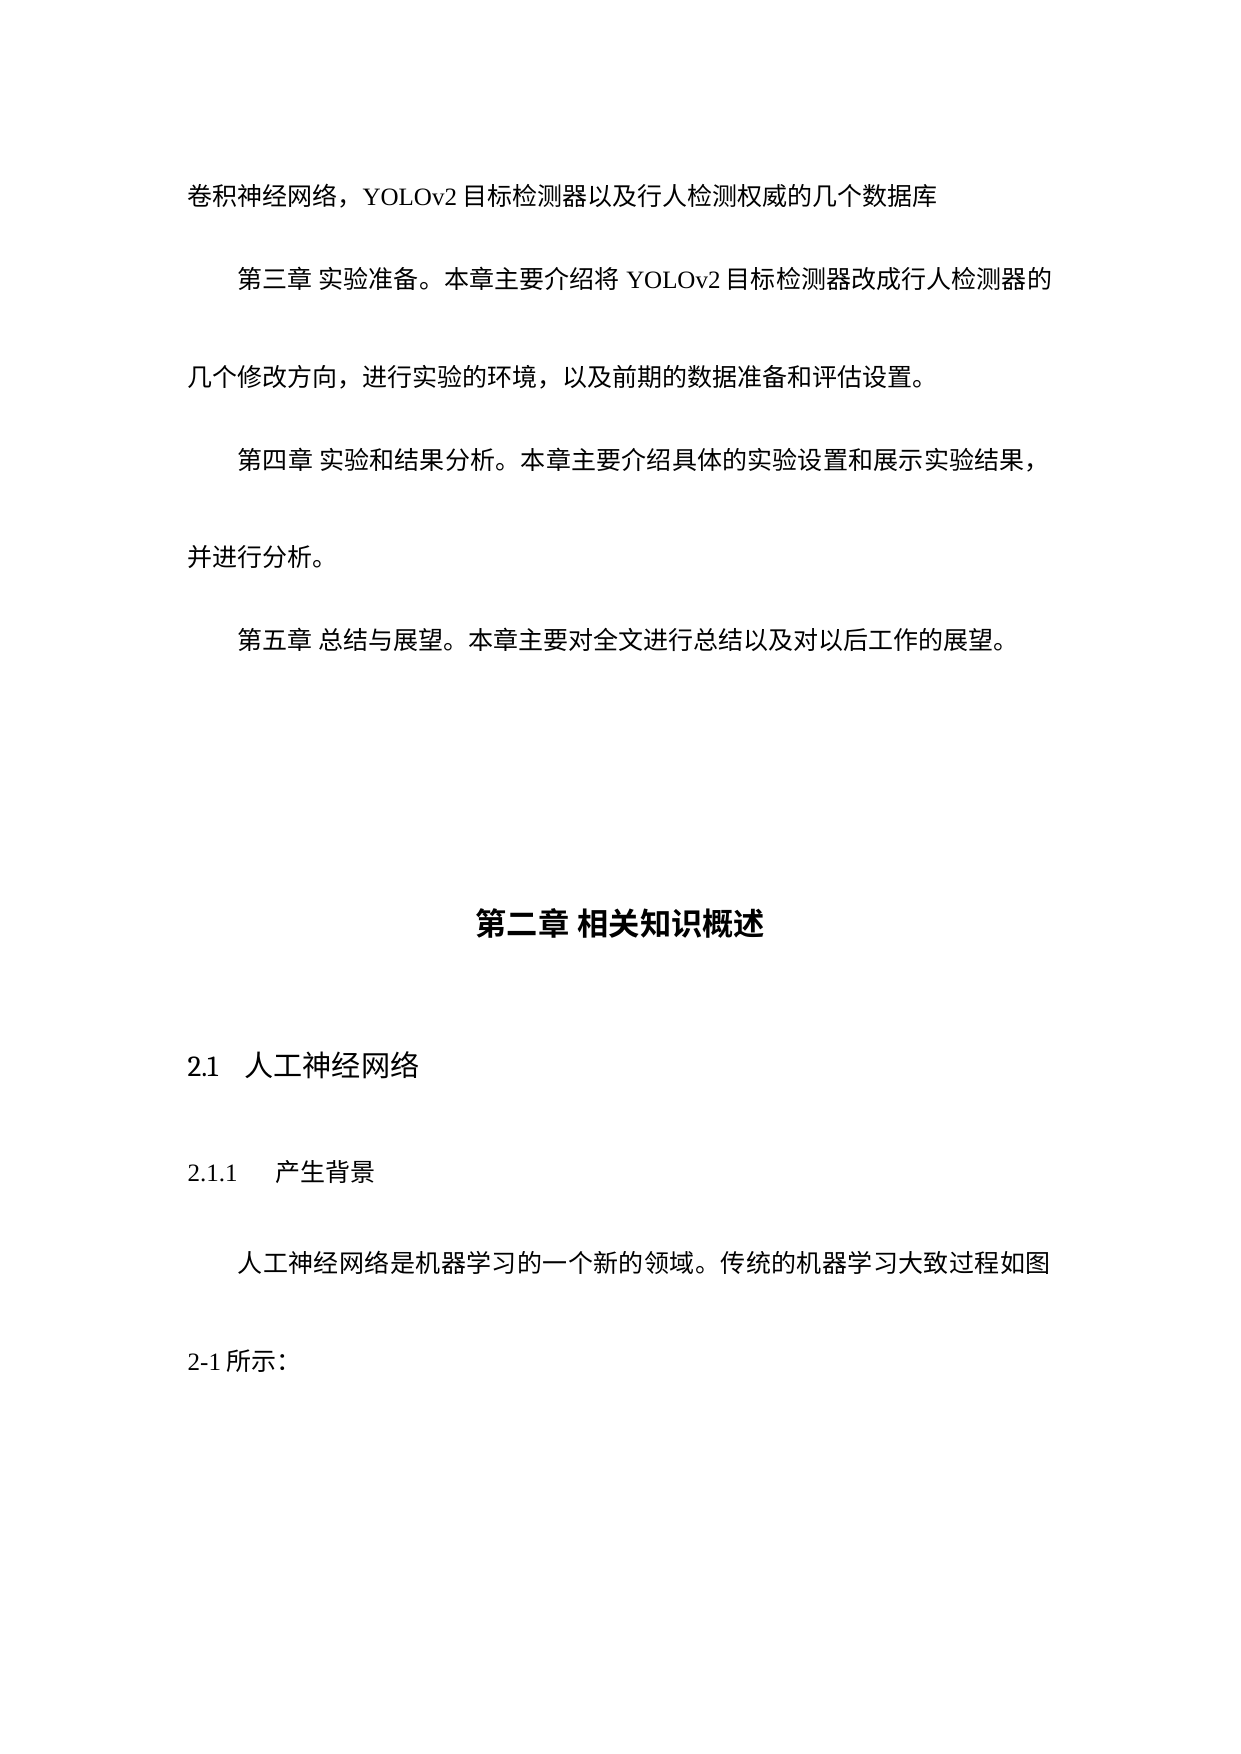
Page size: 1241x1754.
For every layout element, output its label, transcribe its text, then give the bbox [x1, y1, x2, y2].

list 产生背景 [187, 1139, 1053, 1204]
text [187, 162, 1053, 227]
list 人工神经网络 [187, 1031, 1053, 1096]
text 第五章 总结与展望。本章主要对全文进行总结以及对以后工作的展望。 [187, 606, 1053, 671]
text 第四章 实验和结果分析。本章主要介绍具体的实验设置和展示实验结果，并进行分析。 [187, 426, 1053, 588]
text 第二章 相关知识概述 [187, 889, 1053, 954]
text 第三章 实验准备。本章主要介绍将YOLOv2目标检测器改成行人检测器的几个修改方向，进行实验的环境，以及前期的数据准备和评估设置。 [187, 245, 1053, 408]
text 人工神经网络是机器学习的一个新的领域。传统的机器学习大致过程如图2-1所示： [187, 1229, 1053, 1392]
